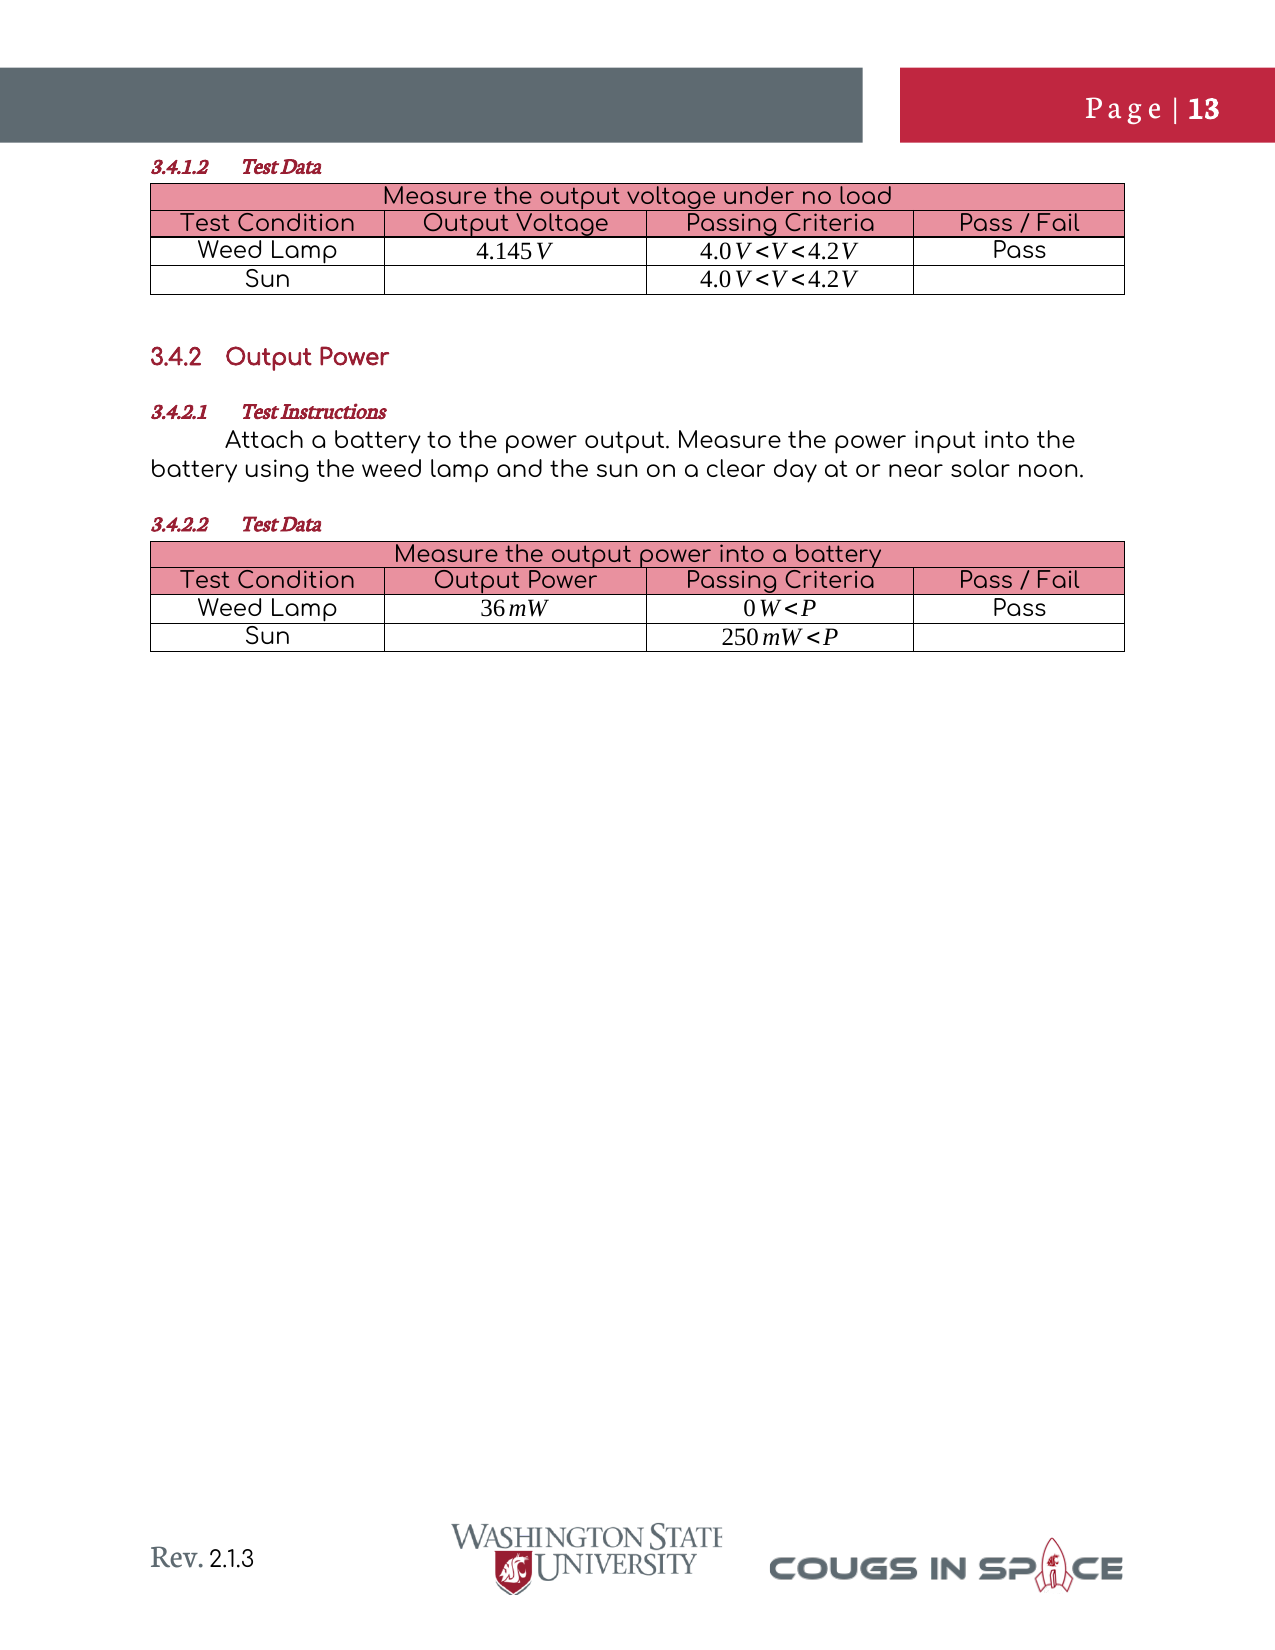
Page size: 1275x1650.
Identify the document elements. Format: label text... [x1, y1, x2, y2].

table_cell Pass [914, 238, 1124, 265]
table_cell [385, 595, 646, 622]
table_header Measure the output power into a battery [151, 542, 1124, 567]
table_cell Passing Criteria [647, 568, 913, 594]
table_cell Weed Lamp [151, 238, 384, 265]
table_cell Output Power [385, 568, 646, 594]
subtitle Test Data [150, 150, 1125, 179]
table_cell Pass / Fail [914, 568, 1124, 594]
table_cell Sun [151, 266, 384, 294]
table_cell Sun [151, 624, 384, 651]
table_header Measure the output voltage under no load [151, 184, 1124, 210]
table_cell [914, 624, 1124, 651]
table_cell Pass / Fail [914, 211, 1124, 236]
table_cell [647, 624, 913, 651]
picture [450, 1522, 723, 1595]
table_cell Pass [914, 595, 1124, 622]
subtitle Test Instructions [150, 395, 1125, 424]
picture [769, 1537, 1123, 1594]
table_cell Passing Criteria [647, 211, 913, 236]
table_cell Test Condition [151, 211, 384, 236]
table_cell [385, 266, 646, 294]
text Attach a battery to the power output. Measure the power input into the battery using the weed lamp and the sun on a clear day at or near solar noon. [150, 428, 1125, 483]
table_cell [914, 266, 1124, 294]
table_cell [647, 238, 913, 265]
subtitle Test Data [150, 507, 1125, 536]
table_cell [385, 624, 646, 651]
subtitle Output Power [150, 345, 1125, 370]
table_cell [647, 266, 913, 294]
table_cell Test Condition [151, 568, 384, 594]
table_cell [385, 238, 646, 265]
table_cell Output Voltage [385, 211, 646, 236]
table_cell [647, 595, 913, 622]
table_cell Weed Lamp [151, 595, 384, 622]
